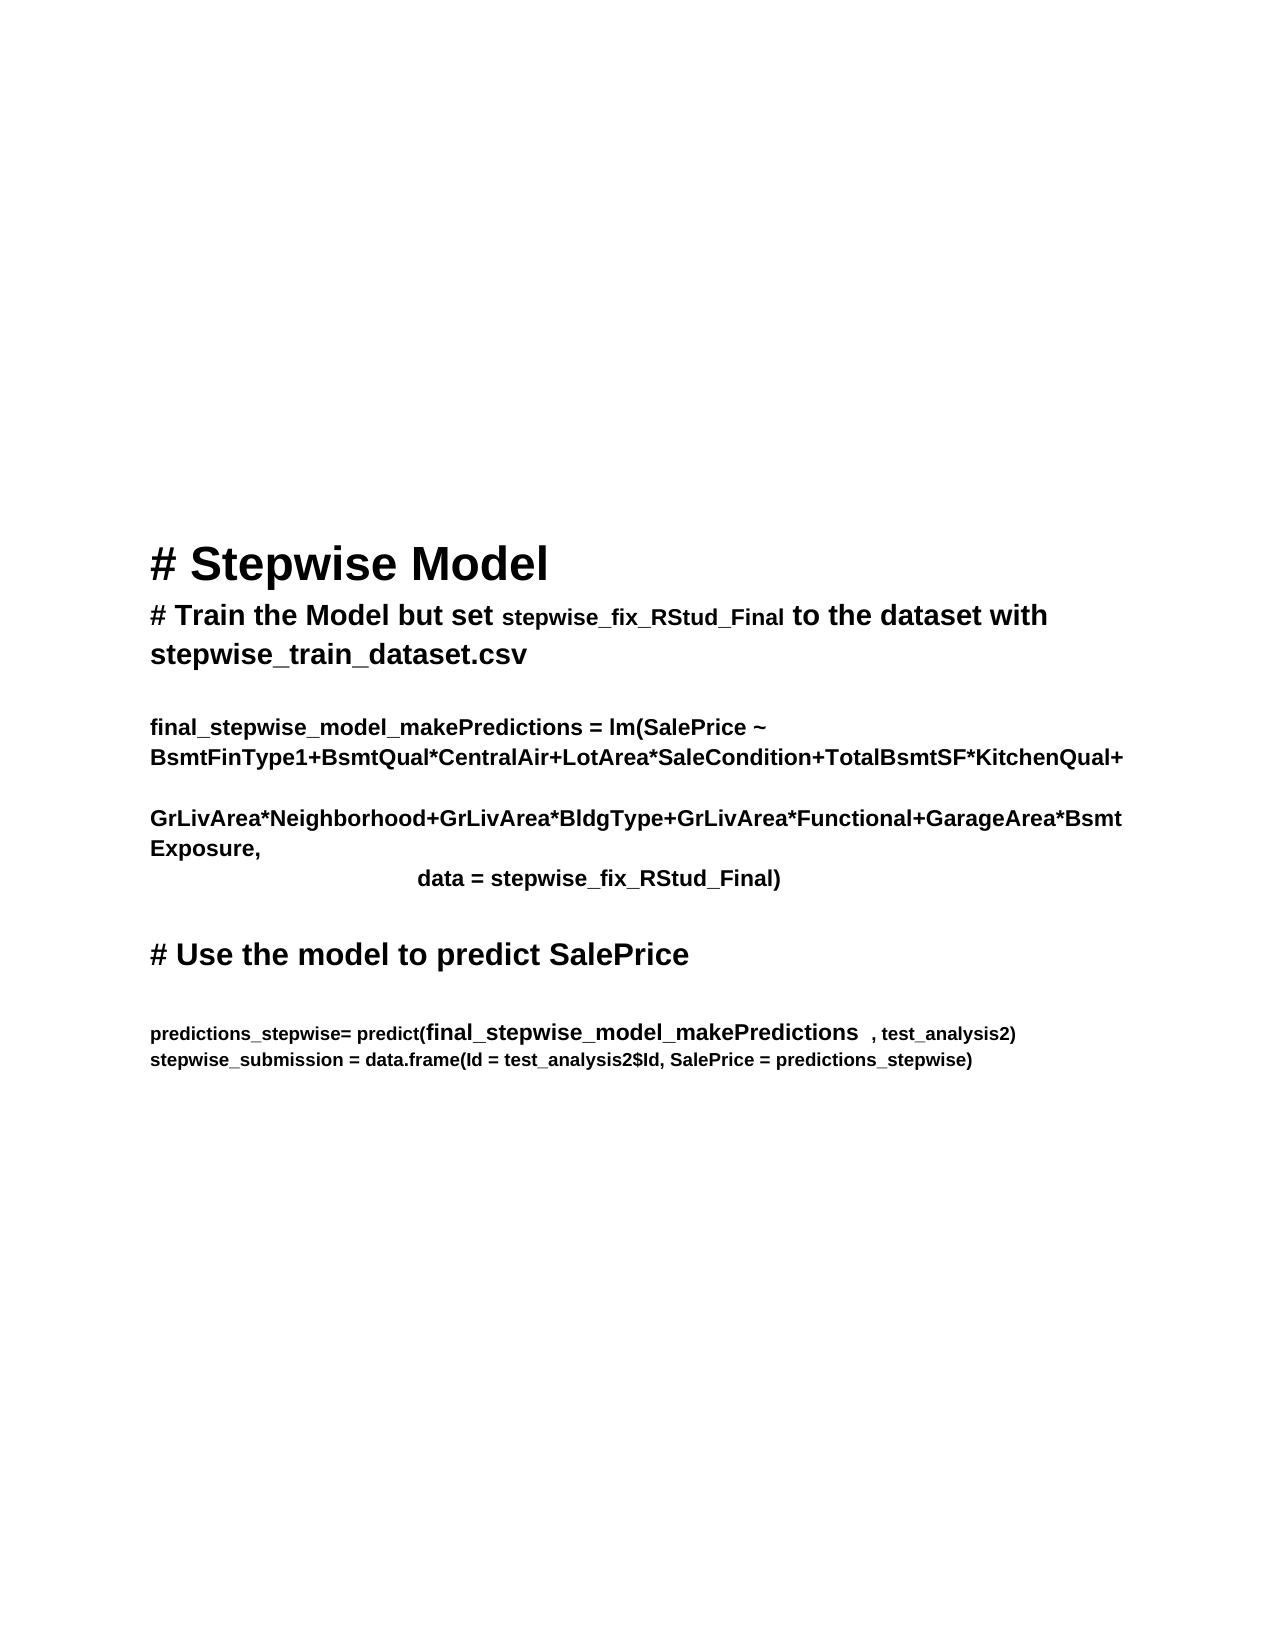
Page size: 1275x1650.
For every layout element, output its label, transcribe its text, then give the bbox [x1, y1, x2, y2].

text data = stepwise_fix_RStud_Final) [150, 865, 1125, 891]
text # Use the model to predict SalePrice [150, 936, 1125, 972]
text # Train the Model but set stepwise_fix_RStud_Final to the dataset with stepwise_train_dataset.csv [150, 598, 1125, 670]
text stepwise_submission = data.frame(Id = test_analysis2$Id, SalePrice = predictions_stepwise) [150, 1049, 1125, 1071]
text GrLivArea*Neighborhood+GrLivArea*BldgType+GrLivArea*Functional+GarageArea*BsmtExposure, [150, 774, 1125, 861]
text final_stepwise_model_makePredictions = lm(SalePrice ~ BsmtFinType1+BsmtQual*CentralAir+LotArea*SaleCondition+TotalBsmtSF*KitchenQual+ [150, 714, 1125, 771]
text # Stepwise Model [150, 535, 1125, 590]
text predictions_stepwise= predict(final_stepwise_model_makePredictions , test_analysis2) [150, 1019, 1125, 1045]
